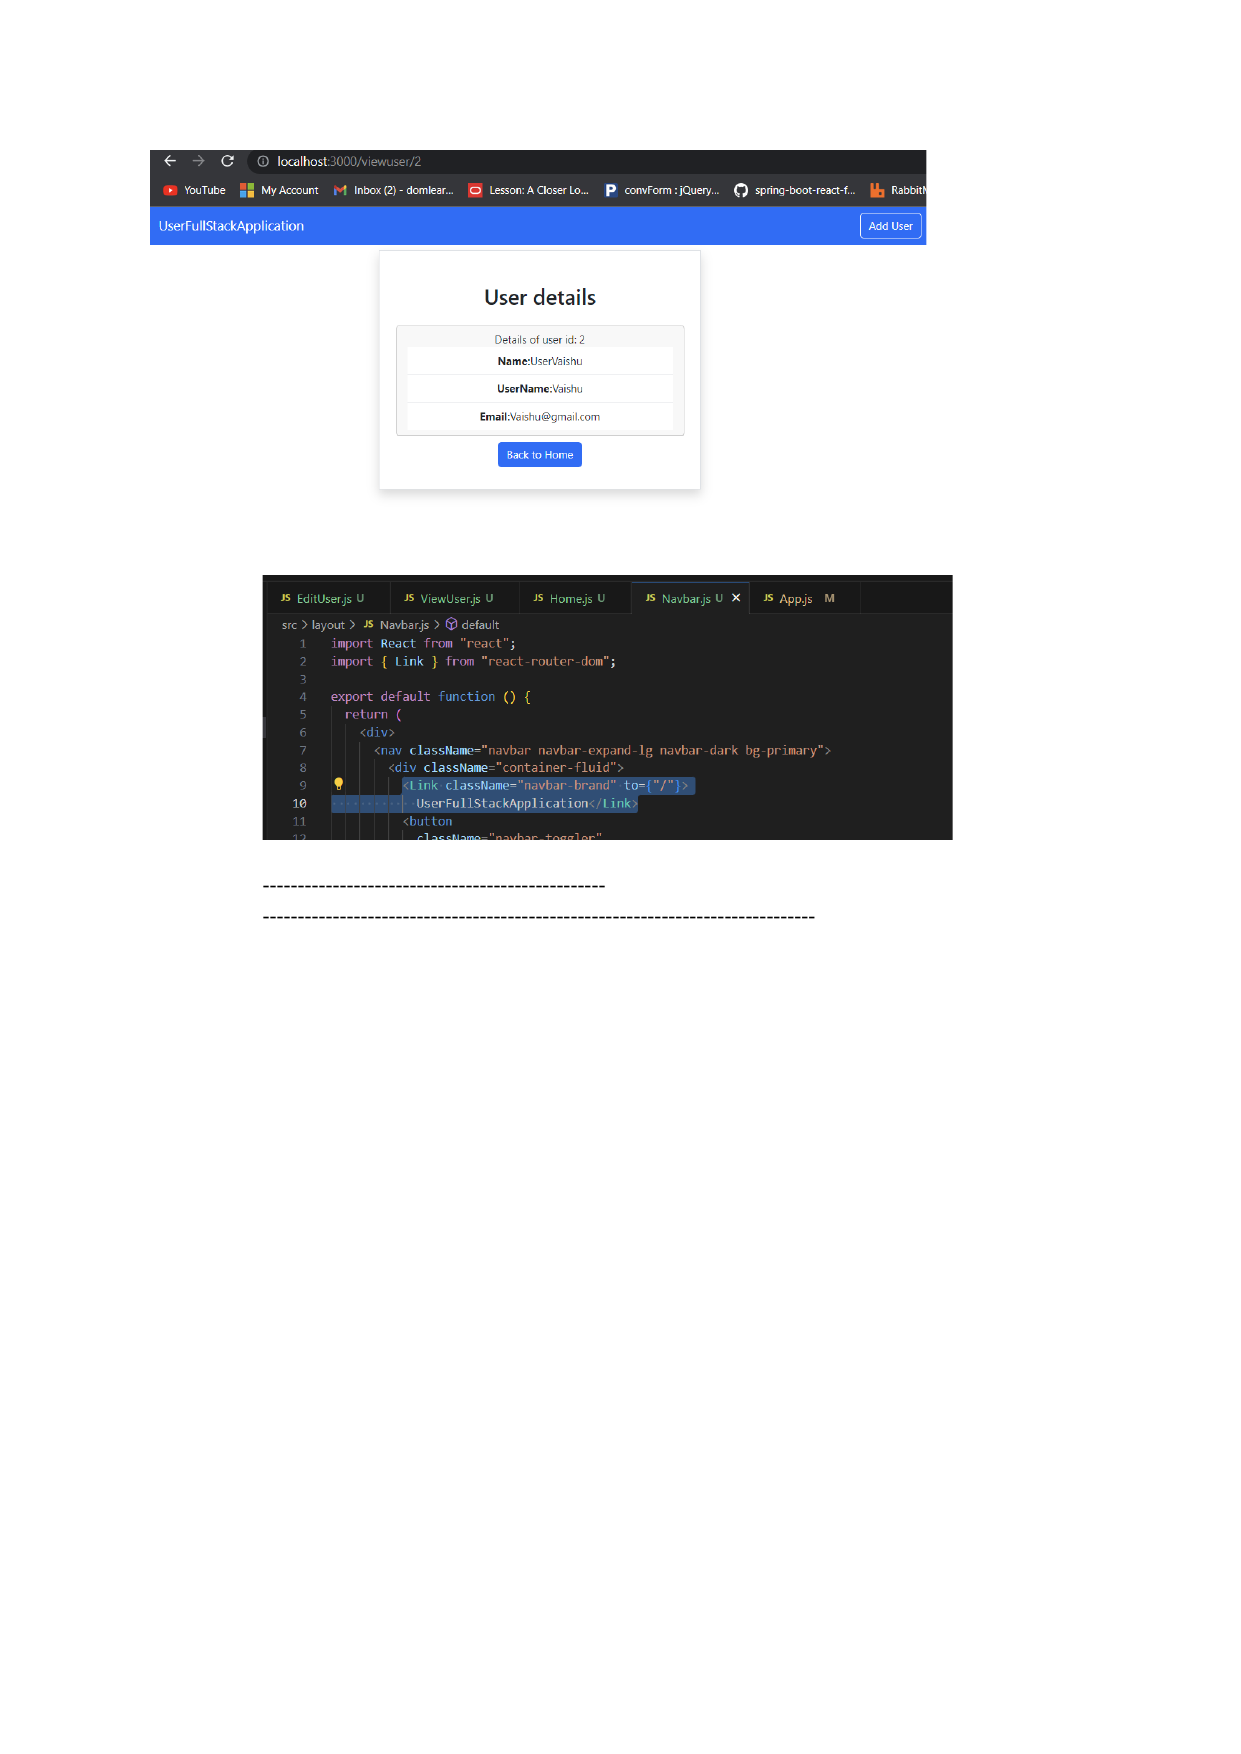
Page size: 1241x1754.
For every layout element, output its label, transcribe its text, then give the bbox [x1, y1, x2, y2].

picture [150, 150, 927, 510]
picture [262, 575, 953, 840]
list ------------------------------------------------- [262, 872, 1090, 899]
list ------------------------------------------------------------------------------- [262, 902, 1090, 930]
